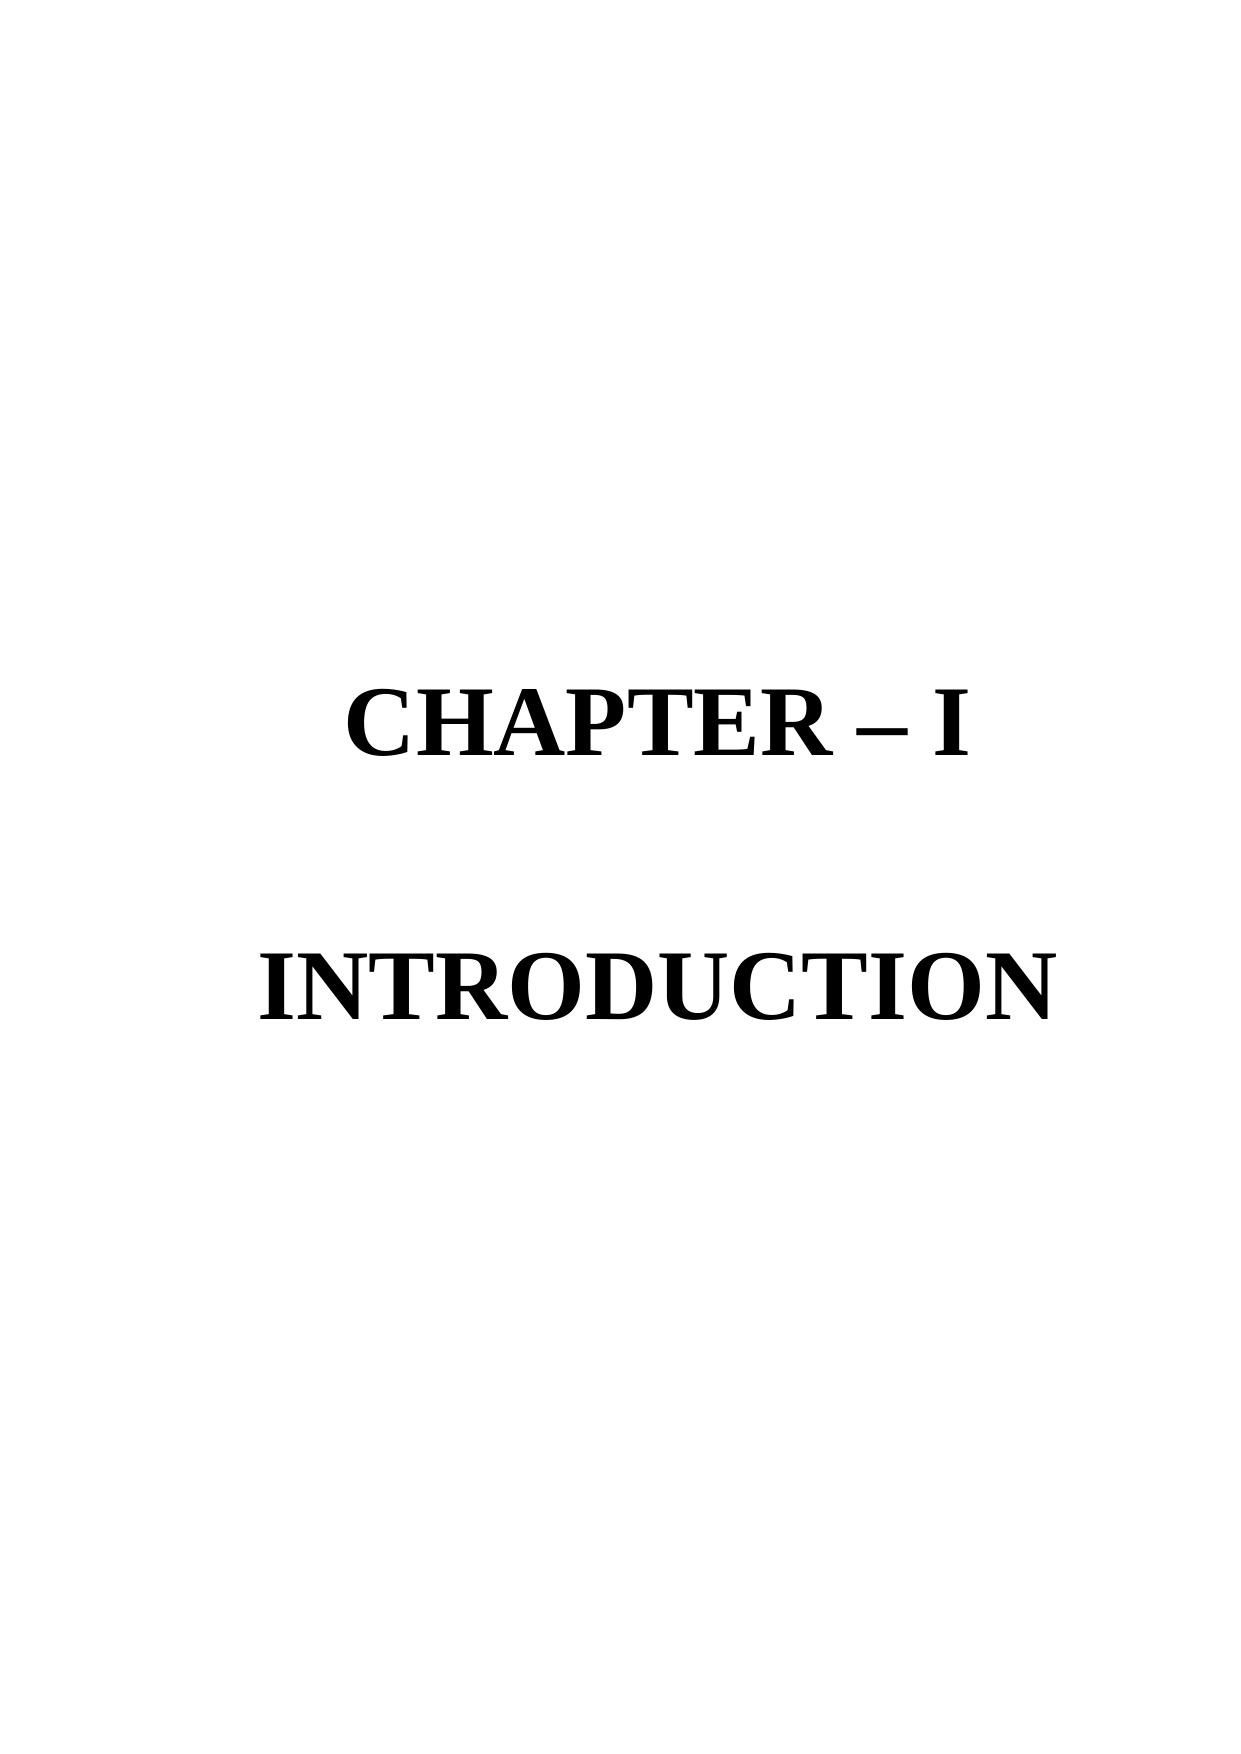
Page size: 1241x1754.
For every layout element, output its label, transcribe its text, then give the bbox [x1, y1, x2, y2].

text CHAPTER – I [225, 662, 1090, 777]
text INTRODUCTION [225, 926, 1090, 1041]
